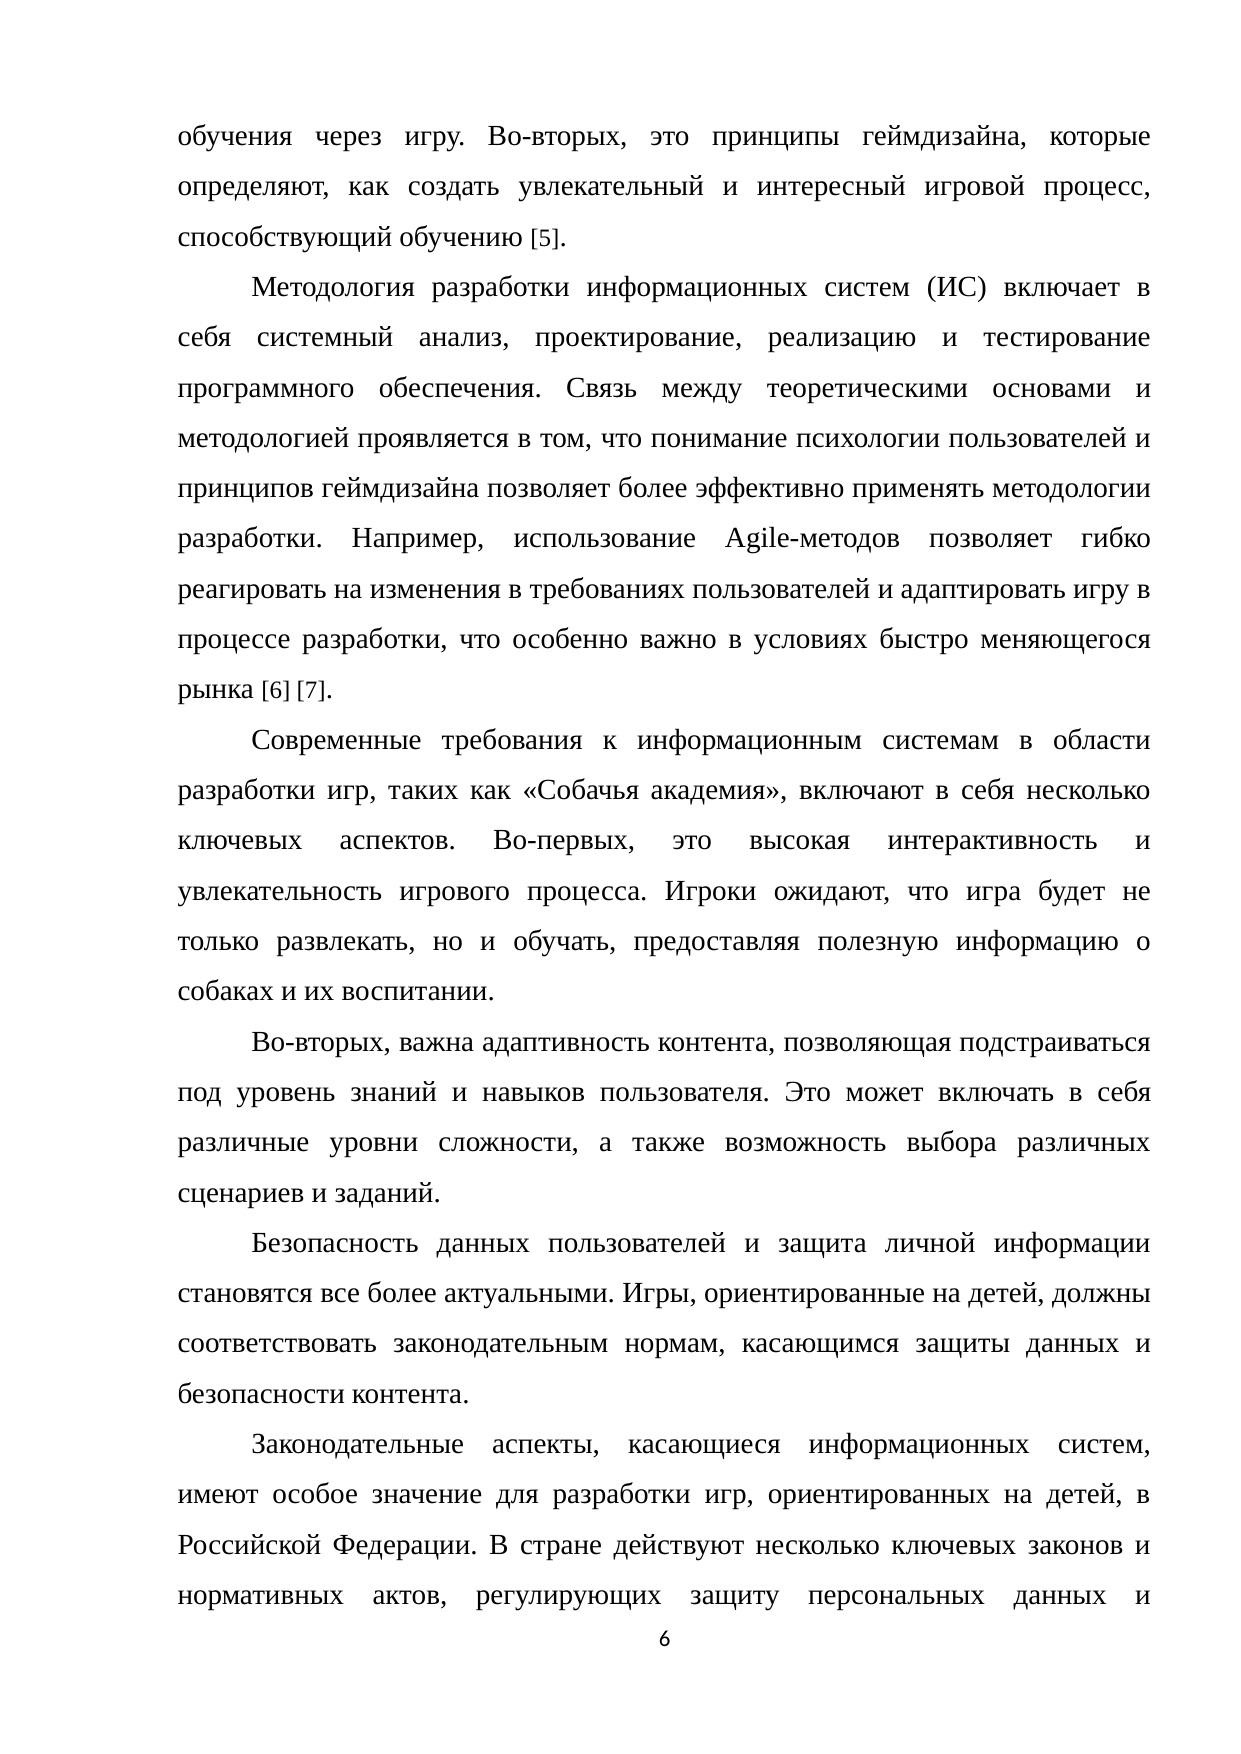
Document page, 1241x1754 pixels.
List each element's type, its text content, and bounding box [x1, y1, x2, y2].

text Безопасность данных пользователей и защита личной информации становятся все более актуальными. Игры, ориентированные на детей, должны соответствовать законодательным нормам, касающимся защиты данных и безопасности контента. [177, 1225, 1152, 1409]
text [177, 118, 1152, 252]
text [177, 1426, 1152, 1611]
text Современные требования к информационным системам в области разработки игр, таких как «Собачья академия», включают в себя несколько ключевых аспектов. Во-первых, это высокая интерактивность и увлекательность игрового процесса. Игроки ожидают, что игра будет не только развлекать, но и обучать, предоставляя полезную информацию о собаках и их воспитании. [177, 722, 1152, 1007]
text Методология разработки информационных систем (ИС) включает в себя системный анализ, проектирование, реализацию и тестирование программного обеспечения. Связь между теоретическими основами и методологией проявляется в том, что понимание психологии пользователей и принципов геймдизайна позволяет более эффективно применять методологии разработки. Например, использование Agile-методов позволяет гибко реагировать на изменения в требованиях пользователей и адаптировать игру в процессе разработки, что особенно важно в условиях быстро меняющегося рынка [6] [7]. [177, 269, 1152, 705]
text Во-вторых, важна адаптивность контента, позволяющая подстраиваться под уровень знаний и навыков пользователя. Это может включать в себя различные уровни сложности, а также возможность выбора различных сценариев и заданий. [177, 1024, 1152, 1208]
